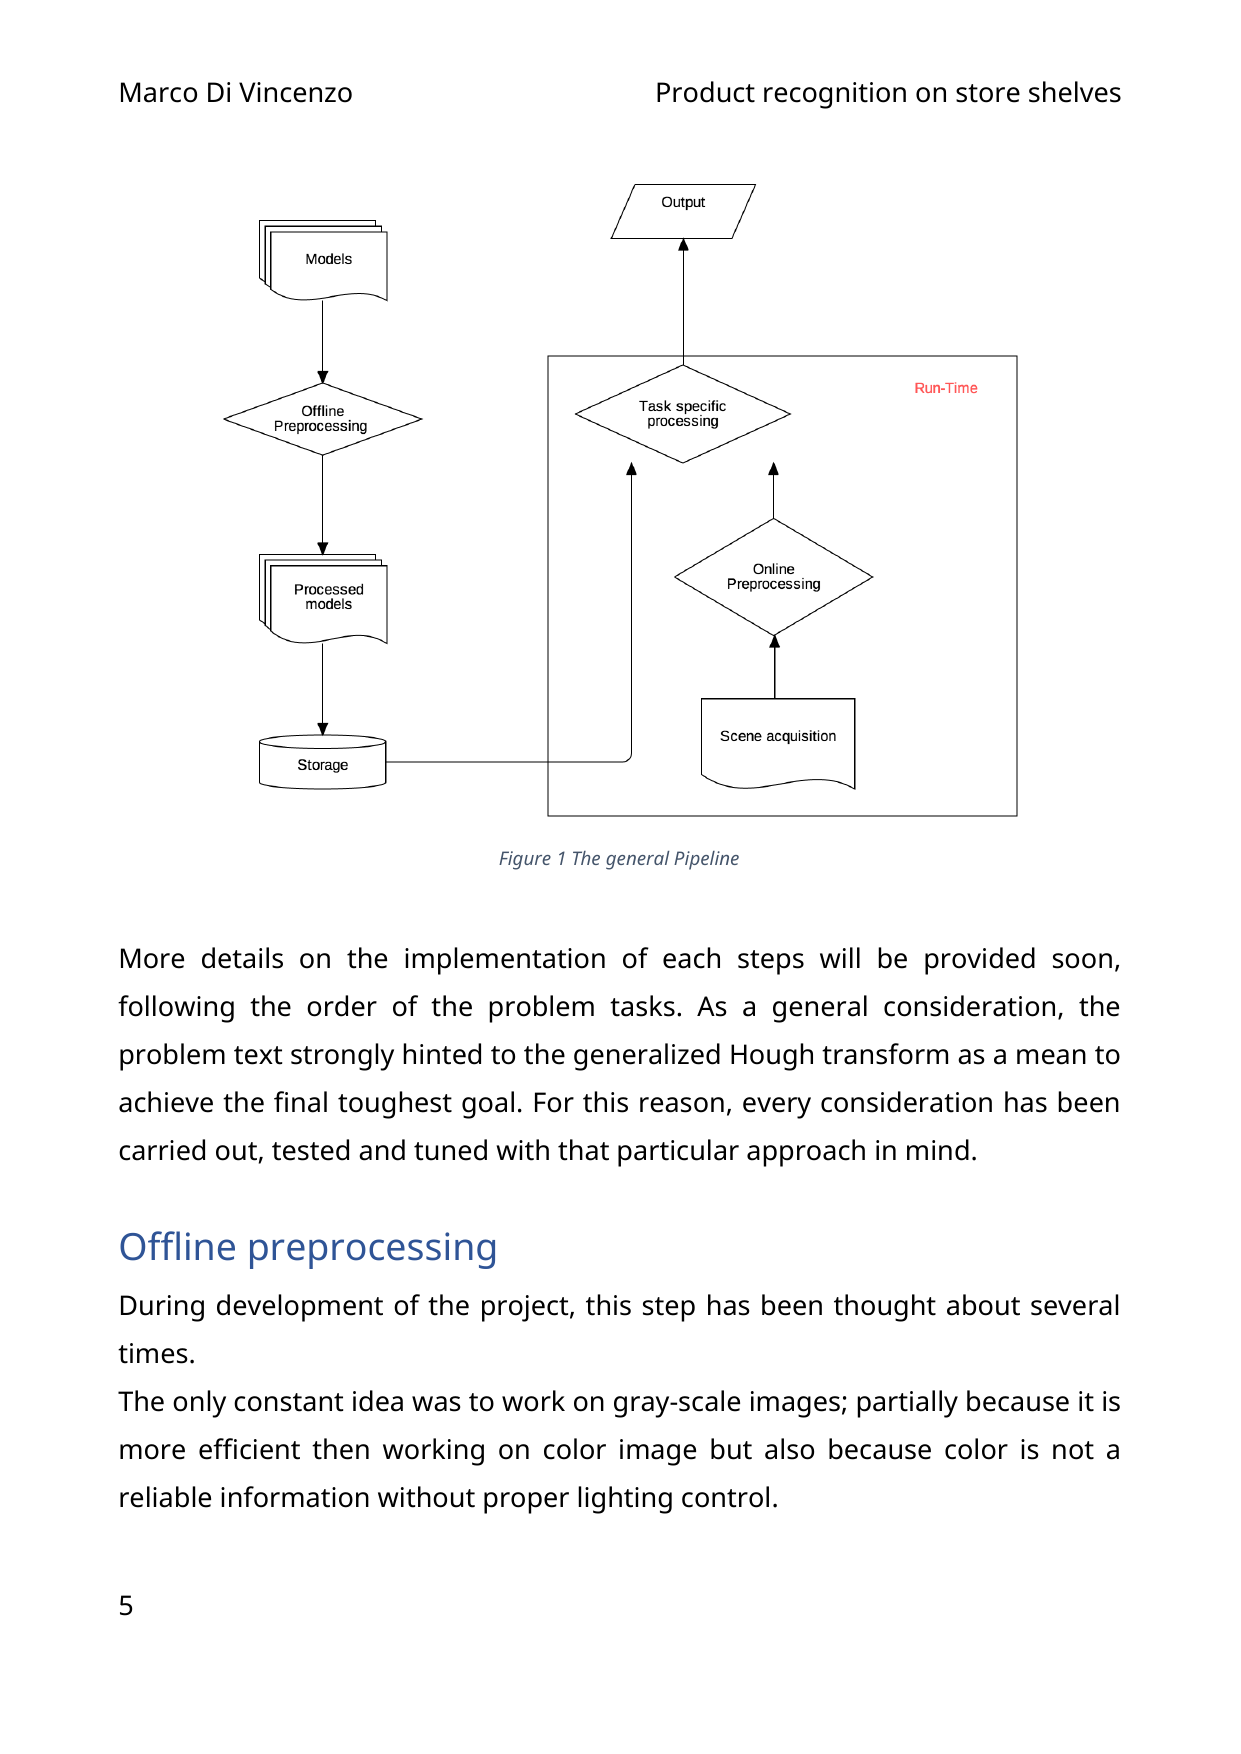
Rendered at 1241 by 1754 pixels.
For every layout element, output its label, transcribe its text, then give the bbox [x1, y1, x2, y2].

text The only constant idea was to work on gray-scale images; partially because it is more efficient then working on color image but also because color is not a reliable information without proper lighting control. [118, 1382, 1122, 1515]
text More details on the implementation of each steps will be provided soon, following the order of the problem tasks. As a general consideration, the problem text strongly hinted to the generalized Hough transform as a mean to achieve the final toughest goal. For this reason, every consideration has been carried out, tested and tuned with that particular approach in mind. [118, 939, 1122, 1168]
text Figure 1 The general Pipeline [118, 845, 1122, 871]
text During development of the project, this step has been thought about several times. [118, 1286, 1122, 1371]
picture [195, 147, 1045, 835]
subtitle Offline preprocessing [118, 1220, 1122, 1271]
